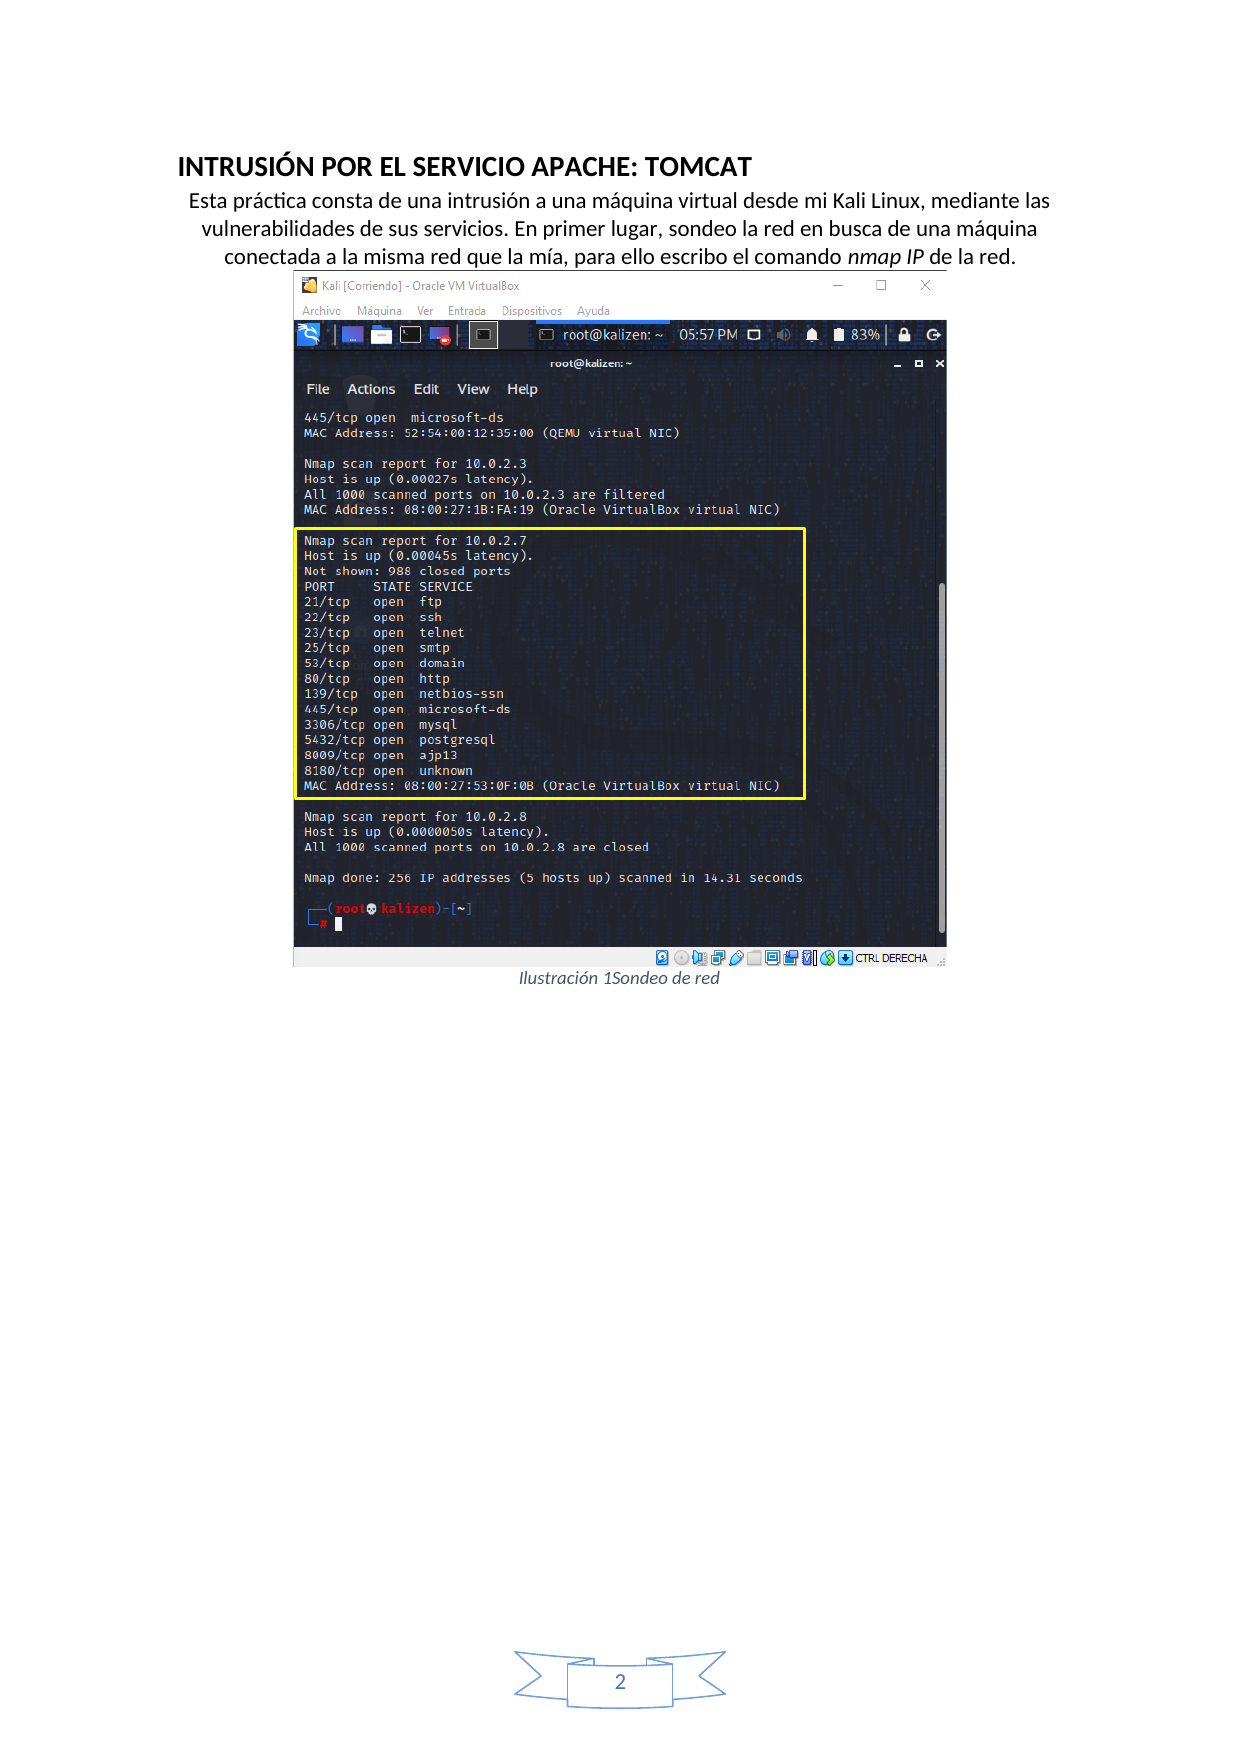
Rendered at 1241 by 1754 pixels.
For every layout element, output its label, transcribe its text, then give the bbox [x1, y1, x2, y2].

text Esta práctica consta de una intrusión a una máquina virtual desde mi Kali Linux, mediante las vulnerabilidades de sus servicios. En primer lugar, sondeo la red en busca de una máquina conectada a la misma red que la mía, para ello escribo el comando nmap IP de la red. [177, 186, 1063, 270]
picture [293, 270, 947, 967]
text INTRUSIÓN POR EL SERVICIO APACHE: TOMCAT [177, 148, 1063, 183]
